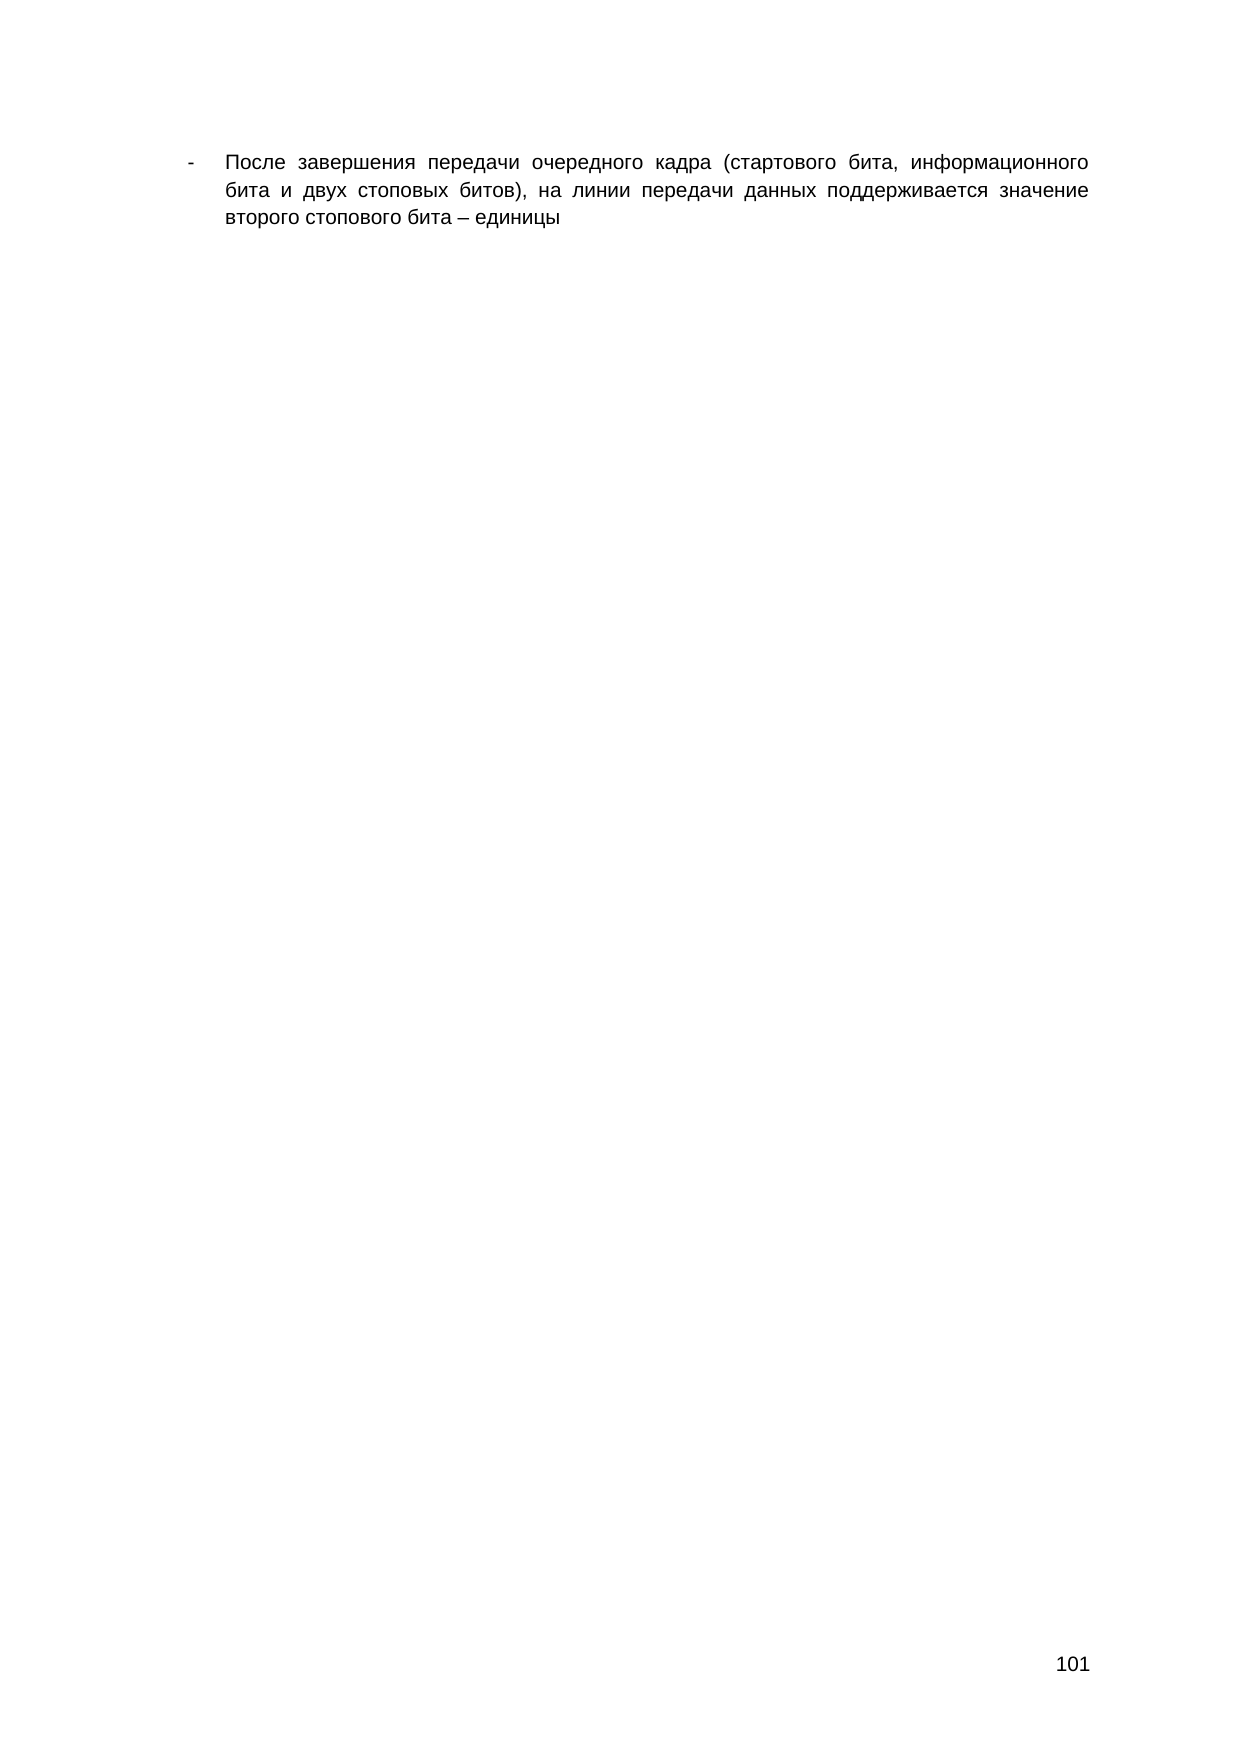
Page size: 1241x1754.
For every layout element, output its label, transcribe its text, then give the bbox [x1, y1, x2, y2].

list После завершения передачи очередного кадра (стартового бита, информационного бита и двух стоповых битов), на линии передачи данных поддерживается значение второго стопового бита – единицы [187, 150, 1090, 229]
